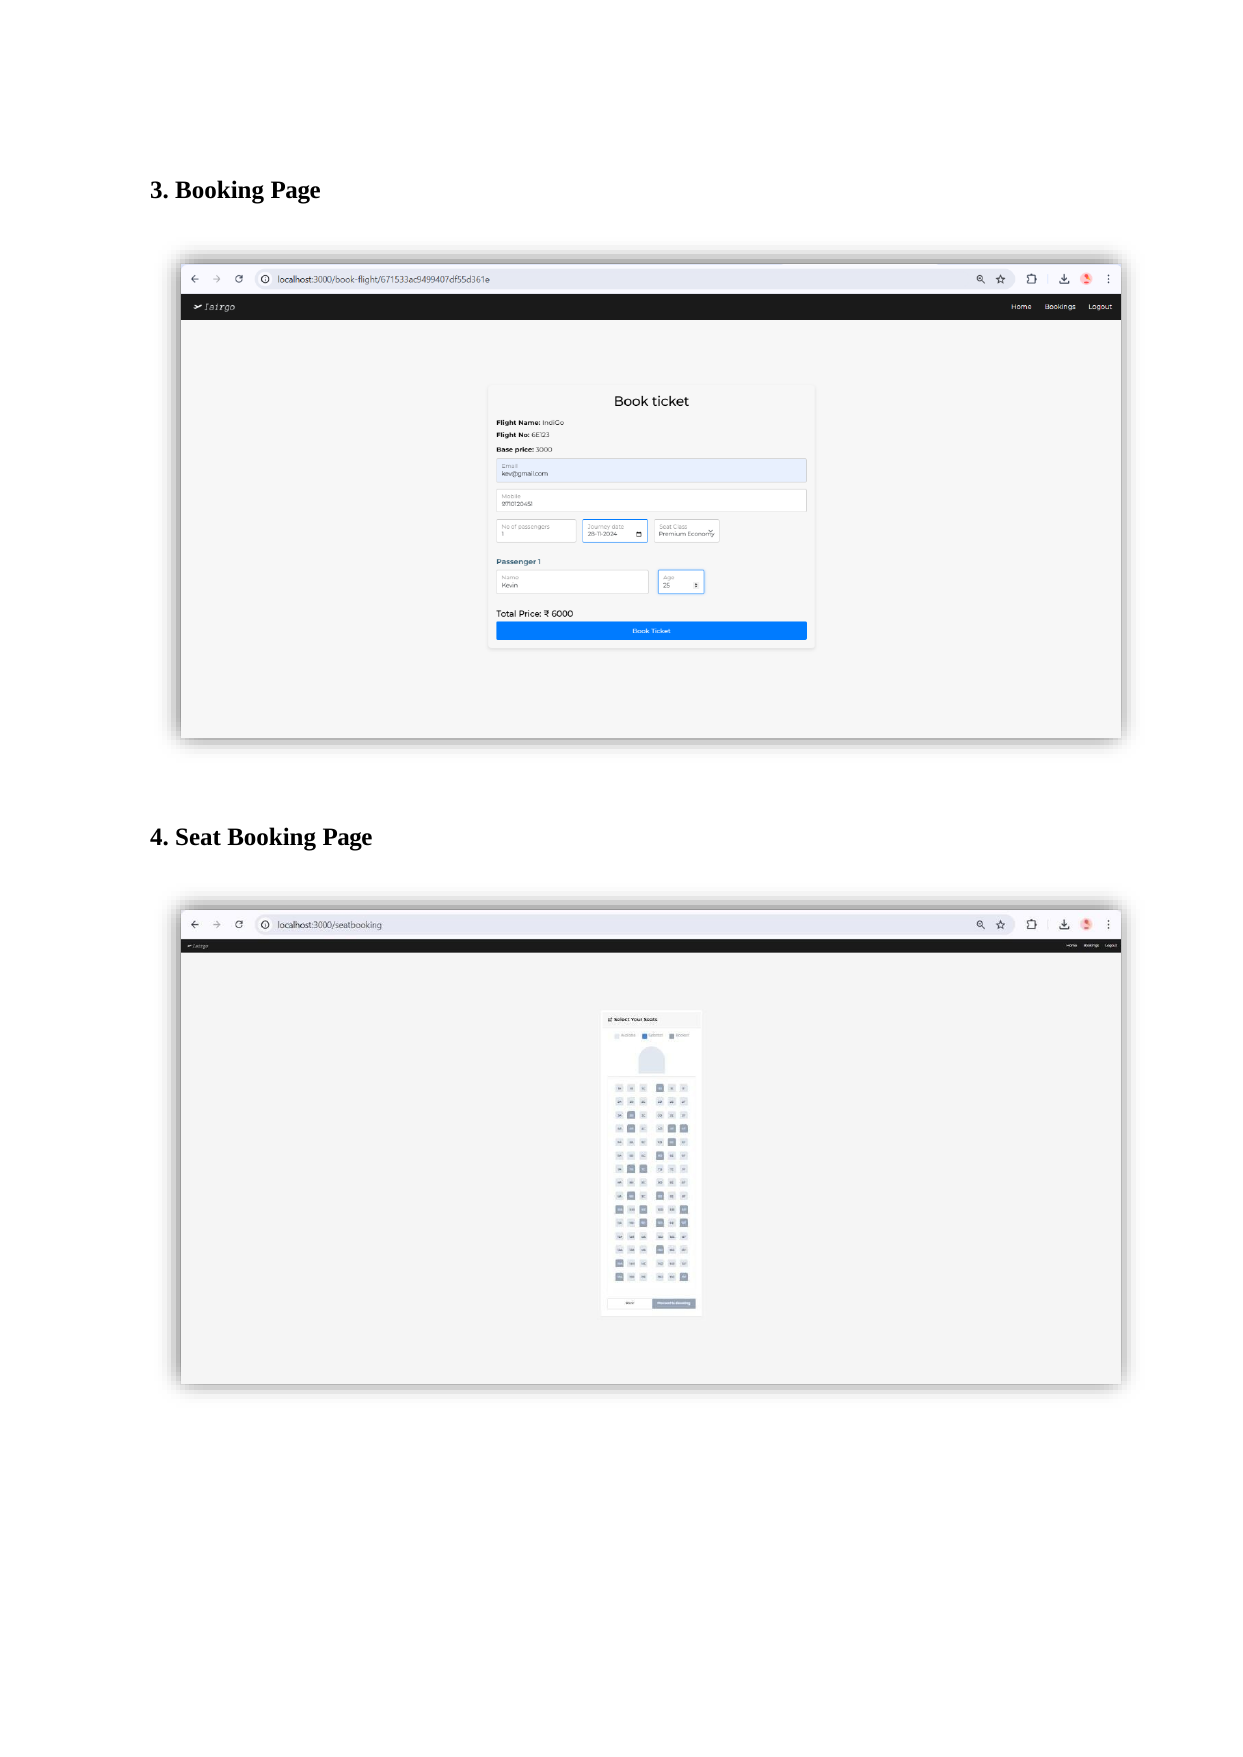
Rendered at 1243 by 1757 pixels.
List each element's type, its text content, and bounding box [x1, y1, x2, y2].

picture [154, 883, 1145, 1408]
list Seat Booking Page [150, 822, 1186, 851]
picture [154, 237, 1145, 763]
list Booking Page [150, 175, 1186, 204]
